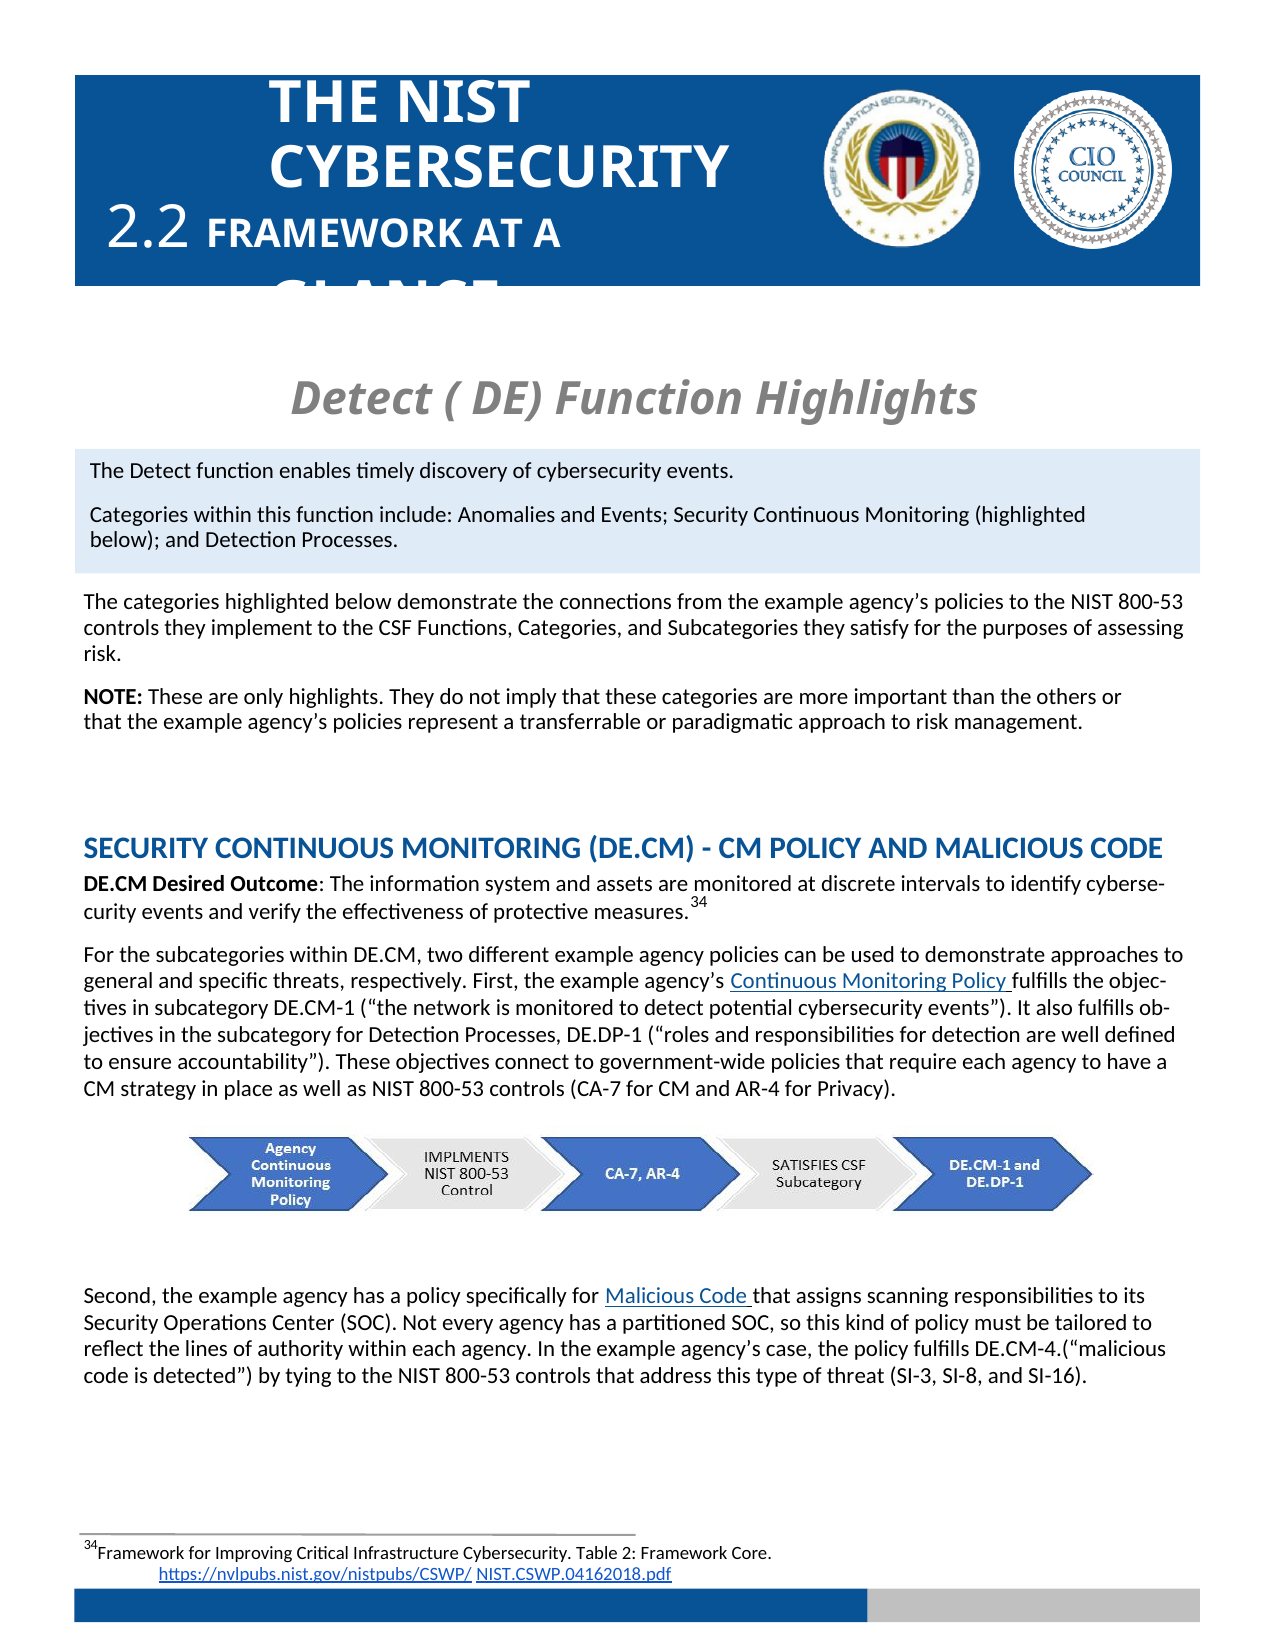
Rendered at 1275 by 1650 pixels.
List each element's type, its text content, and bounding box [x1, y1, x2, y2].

text THE NIST [269, 60, 1194, 140]
text 34Framework for Improving Critical Infrastructure Cybersecurity. Table 2: Framework Core. https://nvlpubs.nist.gov/nistpubs/CSWP/ NIST.CSWP.04162018.pdf [83, 1539, 1087, 1585]
picture [188, 1111, 1094, 1236]
text DE.CM Desired Outcome: The information system and assets are monitored at discrete intervals to identify cyberse-curity events and verify the effectiveness of protective measures.34 [83, 873, 1167, 927]
text The Detect function enables timely discovery of cybersecurity events. [89, 456, 1194, 484]
text SECURITY CONTINUOUS MONITORING (DE.CM) - CM POLICY AND MALICIOUS CODE [83, 828, 1194, 866]
picture [75, 75, 269, 286]
picture [1194, 75, 1200, 286]
text Detect ( DE) Function Highlights [83, 366, 1185, 428]
text The categories highlighted below demonstrate the connections from the example agency’s policies to the NIST 800-53 controls they implement to the CSF Functions, Categories, and Subcategories they satisfy for the purposes of assessing risk. [83, 588, 1185, 667]
text For the subcategories within DE.CM, two different example agency policies can be used to demonstrate approaches to general and specific threats, respectively. First, the example agency’s Continuous Monitoring Policy fulfills the objec-tives in subcategory DE.CM-1 (“the network is monitored to detect potential cybersecurity events”). It also fulfills ob-jectives in the subcategory for Detection Processes, DE.DP-1 (“roles and responsibilities for detection are well defined to ensure accountability”). These objectives connect to government-wide policies that require each agency to have a CM strategy in place as well as NIST 800-53 controls (CA-7 for CM and AR-4 for Privacy). [83, 941, 1185, 1102]
text Second, the example agency has a policy specifically for Malicious Code that assigns scanning responsibilities to its Security Operations Center (SOC). Not every agency has a partitioned SOC, so this kind of policy must be tailored to reflect the lines of authority within each agency. In the example agency’s case, the policy fulfills DE.CM-4.(“malicious code is detected”) by tying to the NIST 800-53 controls that address this type of threat (SI-3, SI-8, and SI-16). [83, 1282, 1169, 1389]
text NOTE: These are only highlights. They do not imply that these categories are more important than the others or that the example agency’s policies represent a transferrable or paradigmatic approach to risk management. [83, 684, 1167, 735]
text 2.2 FRAMEWORK AT A [106, 199, 1194, 260]
text CYBERSECURITY [269, 140, 1194, 199]
text GLANCE [269, 260, 1194, 338]
text Categories within this function include: Anomalies and Events; Security Continuous Monitoring (highlighted below); and Detection Processes. [89, 502, 1162, 553]
